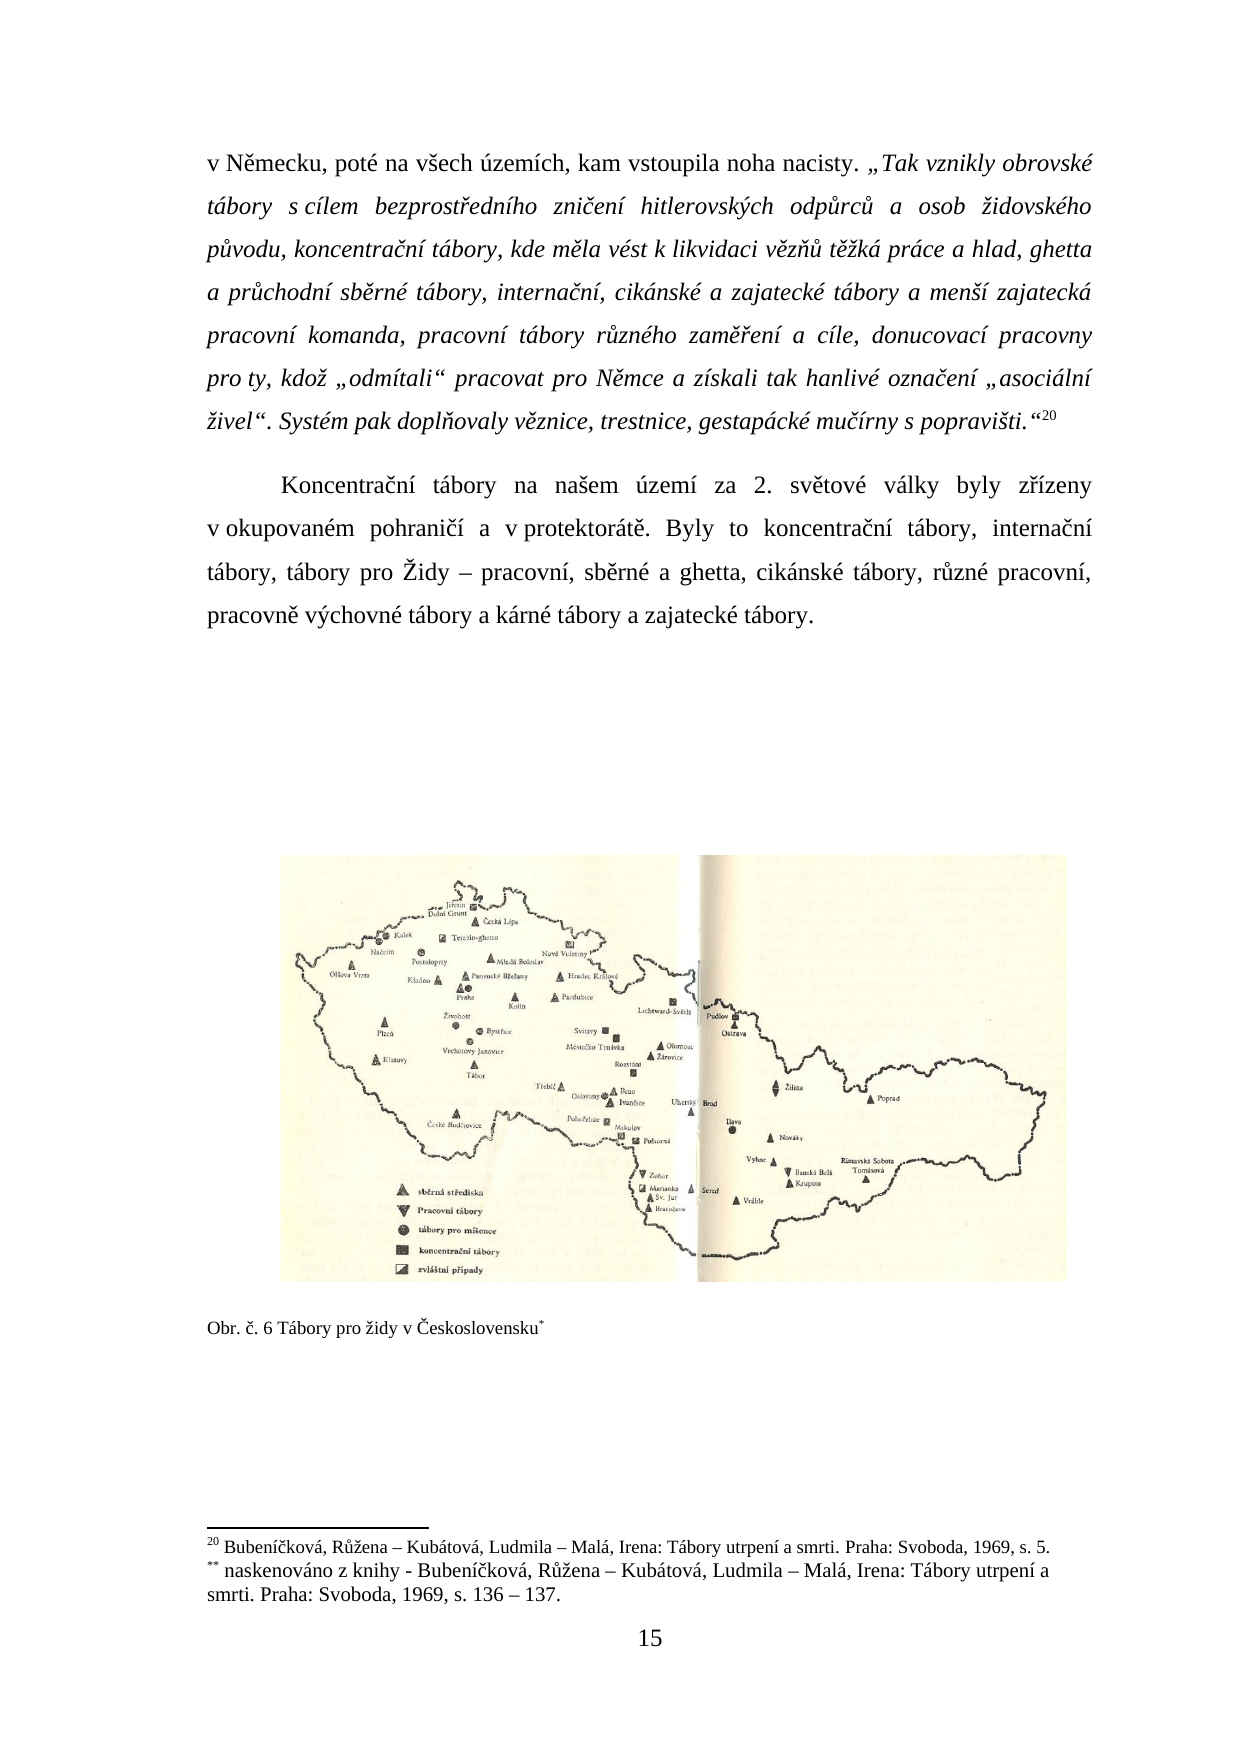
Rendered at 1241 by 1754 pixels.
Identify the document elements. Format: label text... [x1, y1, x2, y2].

picture [280, 855, 1067, 1282]
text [207, 148, 1092, 435]
text Koncentrační tábory na našem území za 2. světové války byly zřízeny v okupovaném pohraničí a v protektorátě. Byly to koncentrační tábory, internační tábory, tábory pro Židy – pracovní, sběrné a ghetta, cikánské tábory, různé pracovní, pracovně výchovné tábory a kárné tábory a zajatecké tábory. [207, 470, 1092, 628]
text Obr. č. 6 Tábory pro židy v Československu* [207, 1317, 1092, 1339]
